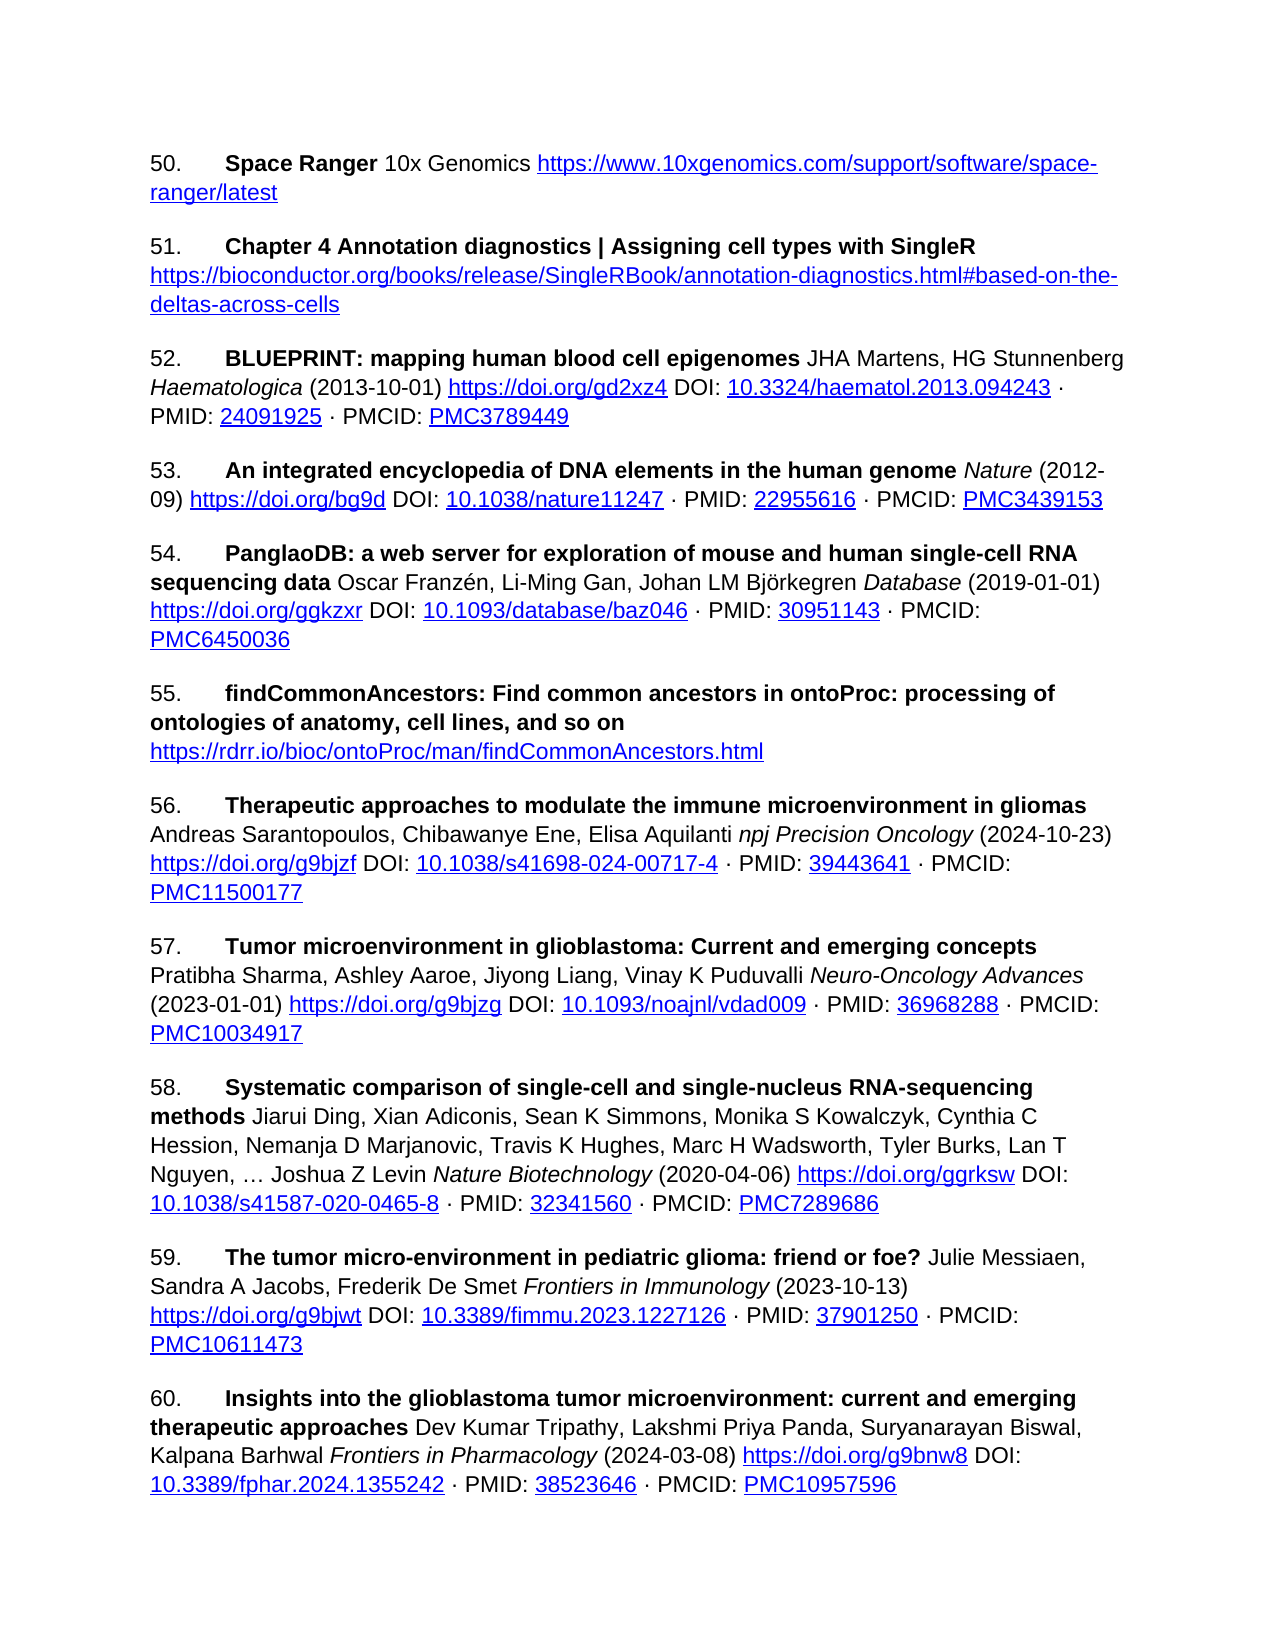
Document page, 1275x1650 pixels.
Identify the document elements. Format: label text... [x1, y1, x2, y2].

text 55. findCommonAncestors: Find common ancestors in ontoProc: processing of ontologies of anatomy, cell lines, and so on https://rdrr.io/bioc/ontoProc/man/findCommonAncestors.html [150, 680, 1125, 765]
text 57. Tumor microenvironment in glioblastoma: Current and emerging concepts Pratibha Sharma, Ashley Aaroe, Jiyong Liang, Vinay K Puduvalli Neuro-Oncology Advances (2023-01-01) https://doi.org/g9bjzg DOI: 10.1093/noajnl/vdad009 · PMID: 36968288 · PMCID: PMC10034917 [150, 933, 1125, 1046]
text 50. Space Ranger 10x Genomics https://www.10xgenomics.com/support/software/space-ranger/latest [150, 150, 1125, 205]
text 60. Insights into the glioblastoma tumor microenvironment: current and emerging therapeutic approaches Dev Kumar Tripathy, Lakshmi Priya Panda, Suryanarayan Biswal, Kalpana Barhwal Frontiers in Pharmacology (2024-03-08) https://doi.org/g9bnw8 DOI: 10.3389/fphar.2024.1355242 · PMID: 38523646 · PMCID: PMC10957596 [150, 1384, 1125, 1498]
text 58. Systematic comparison of single-cell and single-nucleus RNA-sequencing methods Jiarui Ding, Xian Adiconis, Sean K Simmons, Monika S Kowalczyk, Cynthia C Hession, Nemanja D Marjanovic, Travis K Hughes, Marc H Wadsworth, Tyler Burks, Lan T Nguyen, … Joshua Z Levin Nature Biotechnology (2020-04-06) https://doi.org/ggrksw DOI: 10.1038/s41587-020-0465-8 · PMID: 32341560 · PMCID: PMC7289686 [150, 1074, 1125, 1216]
text 52. BLUEPRINT: mapping human blood cell epigenomes JHA Martens, HG Stunnenberg Haematologica (2013-10-01) https://doi.org/gd2xz4 DOI: 10.3324/haematol.2013.094243 · PMID: 24091925 · PMCID: PMC3789449 [150, 345, 1125, 429]
text 51. Chapter 4 Annotation diagnostics | Assigning cell types with SingleR https://bioconductor.org/books/release/SingleRBook/annotation-diagnostics.html#based-on-the-deltas-across-cells [150, 233, 1125, 317]
text 56. Therapeutic approaches to modulate the immune microenvironment in gliomas Andreas Sarantopoulos, Chibawanye Ene, Elisa Aquilanti npj Precision Oncology (2024-10-23) https://doi.org/g9bjzf DOI: 10.1038/s41698-024-00717-4 · PMID: 39443641 · PMCID: PMC11500177 [150, 792, 1125, 906]
text 53. An integrated encyclopedia of DNA elements in the human genome Nature (2012-09) https://doi.org/bg9d DOI: 10.1038/nature11247 · PMID: 22955616 · PMCID: PMC3439153 [150, 457, 1125, 512]
text 59. The tumor micro-environment in pediatric glioma: friend or foe? Julie Messiaen, Sandra A Jacobs, Frederik De Smet Frontiers in Immunology (2023-10-13) https://doi.org/g9bjwt DOI: 10.3389/fimmu.2023.1227126 · PMID: 37901250 · PMCID: PMC10611473 [150, 1244, 1125, 1357]
text 54. PanglaoDB: a web server for exploration of mouse and human single-cell RNA sequencing data Oscar Franzén, Li-Ming Gan, Johan LM Björkegren Database (2019-01-01) https://doi.org/ggkzxr DOI: 10.1093/database/baz046 · PMID: 30951143 · PMCID: PMC6450036 [150, 539, 1125, 653]
